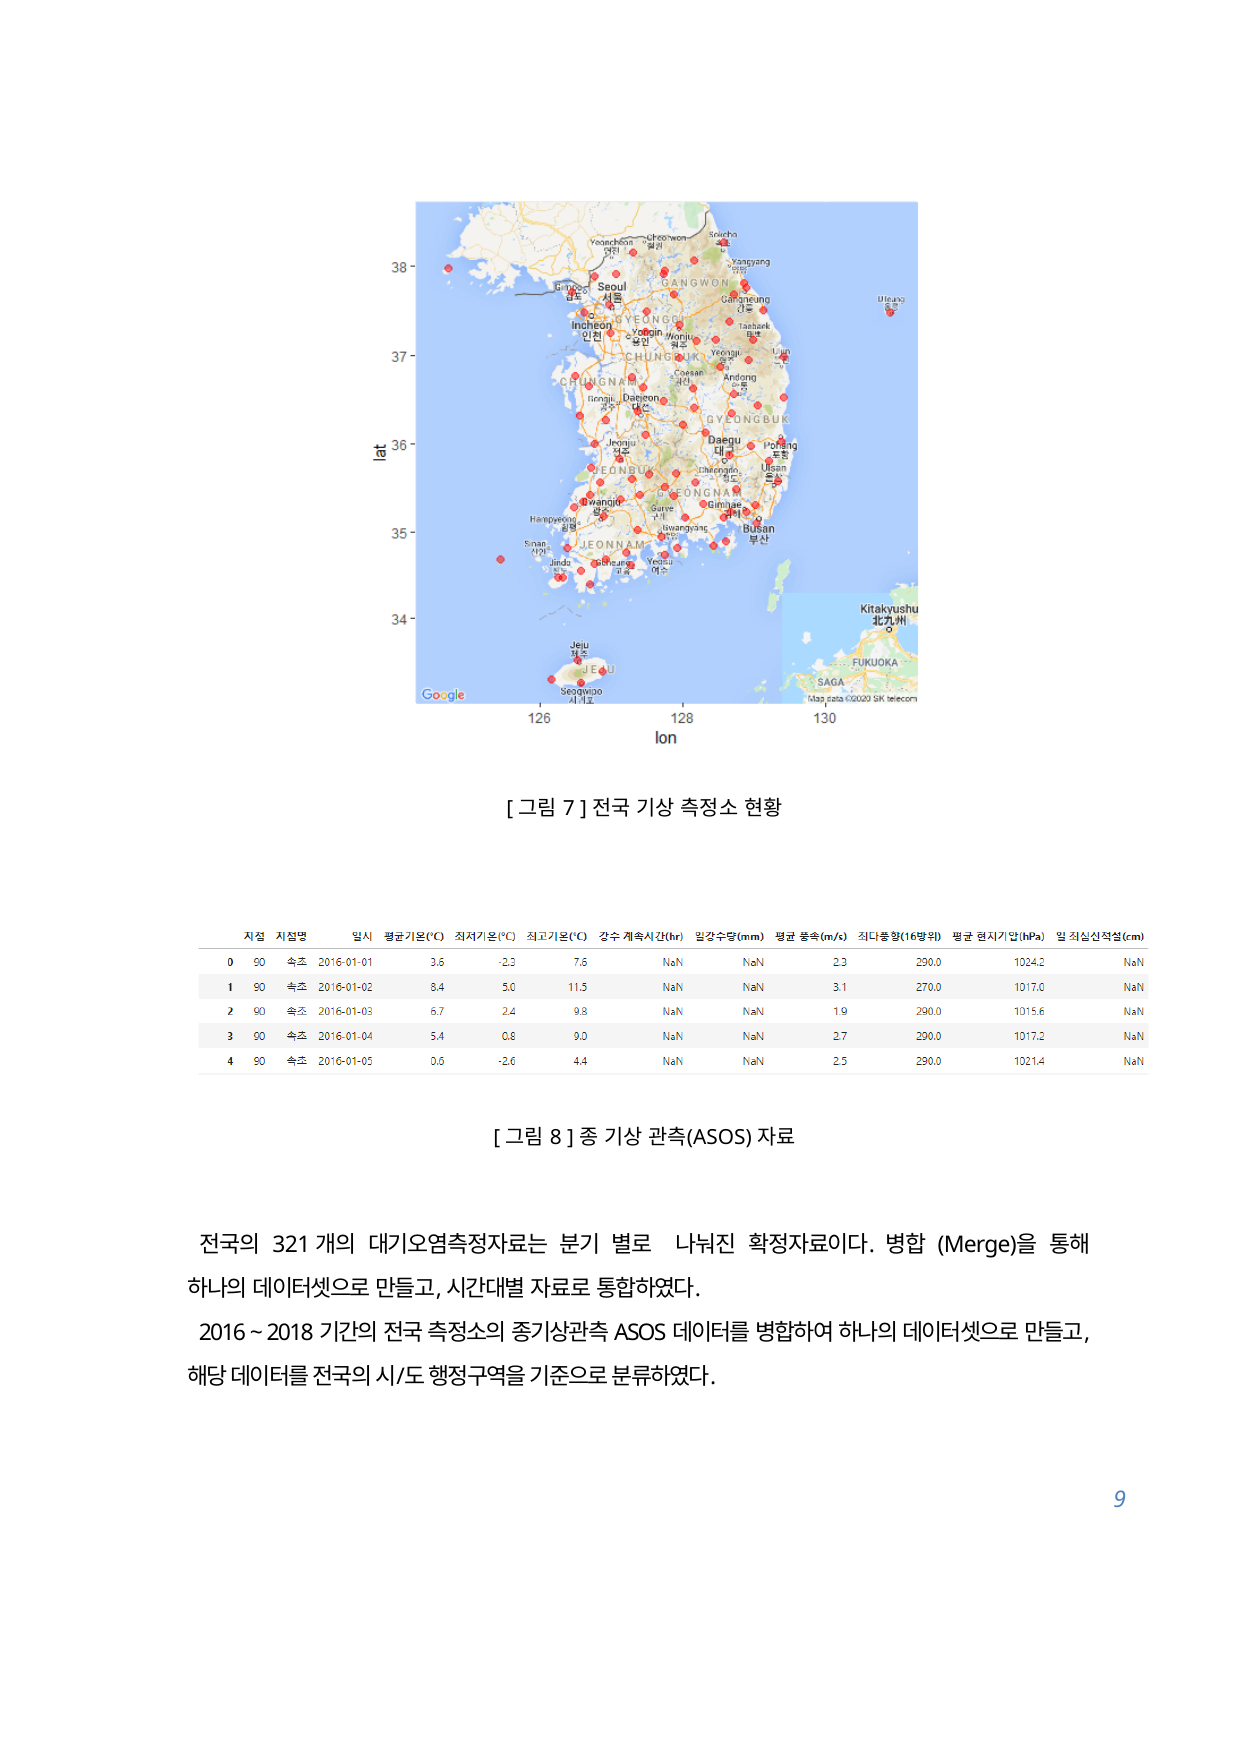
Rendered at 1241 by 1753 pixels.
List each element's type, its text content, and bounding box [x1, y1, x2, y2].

picture [198, 925, 1149, 1075]
text [ 그림 7 ] 전국 기상 측정소 현황 [187, 791, 1090, 822]
text 2016 ~ 2018 기간의 전국 측정소의 종기상관측ASOS 데이터를 병합하여 하나의 데이터셋으로 만들고, 해당 데이터를 전국의 시/도 행정구역을 기준으로 분류하였다. [187, 1314, 1090, 1391]
picture [363, 166, 926, 782]
text 전국의 321개의 대기오염측정자료는 분기 별로 나눠진 확정자료이다. 병합 (Merge)을 통해 하나의 데이터셋으로 만들고, 시간대별 자료로 통합하였다. [187, 1226, 1090, 1303]
text [ 그림 8 ] 종 기상 관측(ASOS) 자료 [187, 1121, 1090, 1151]
